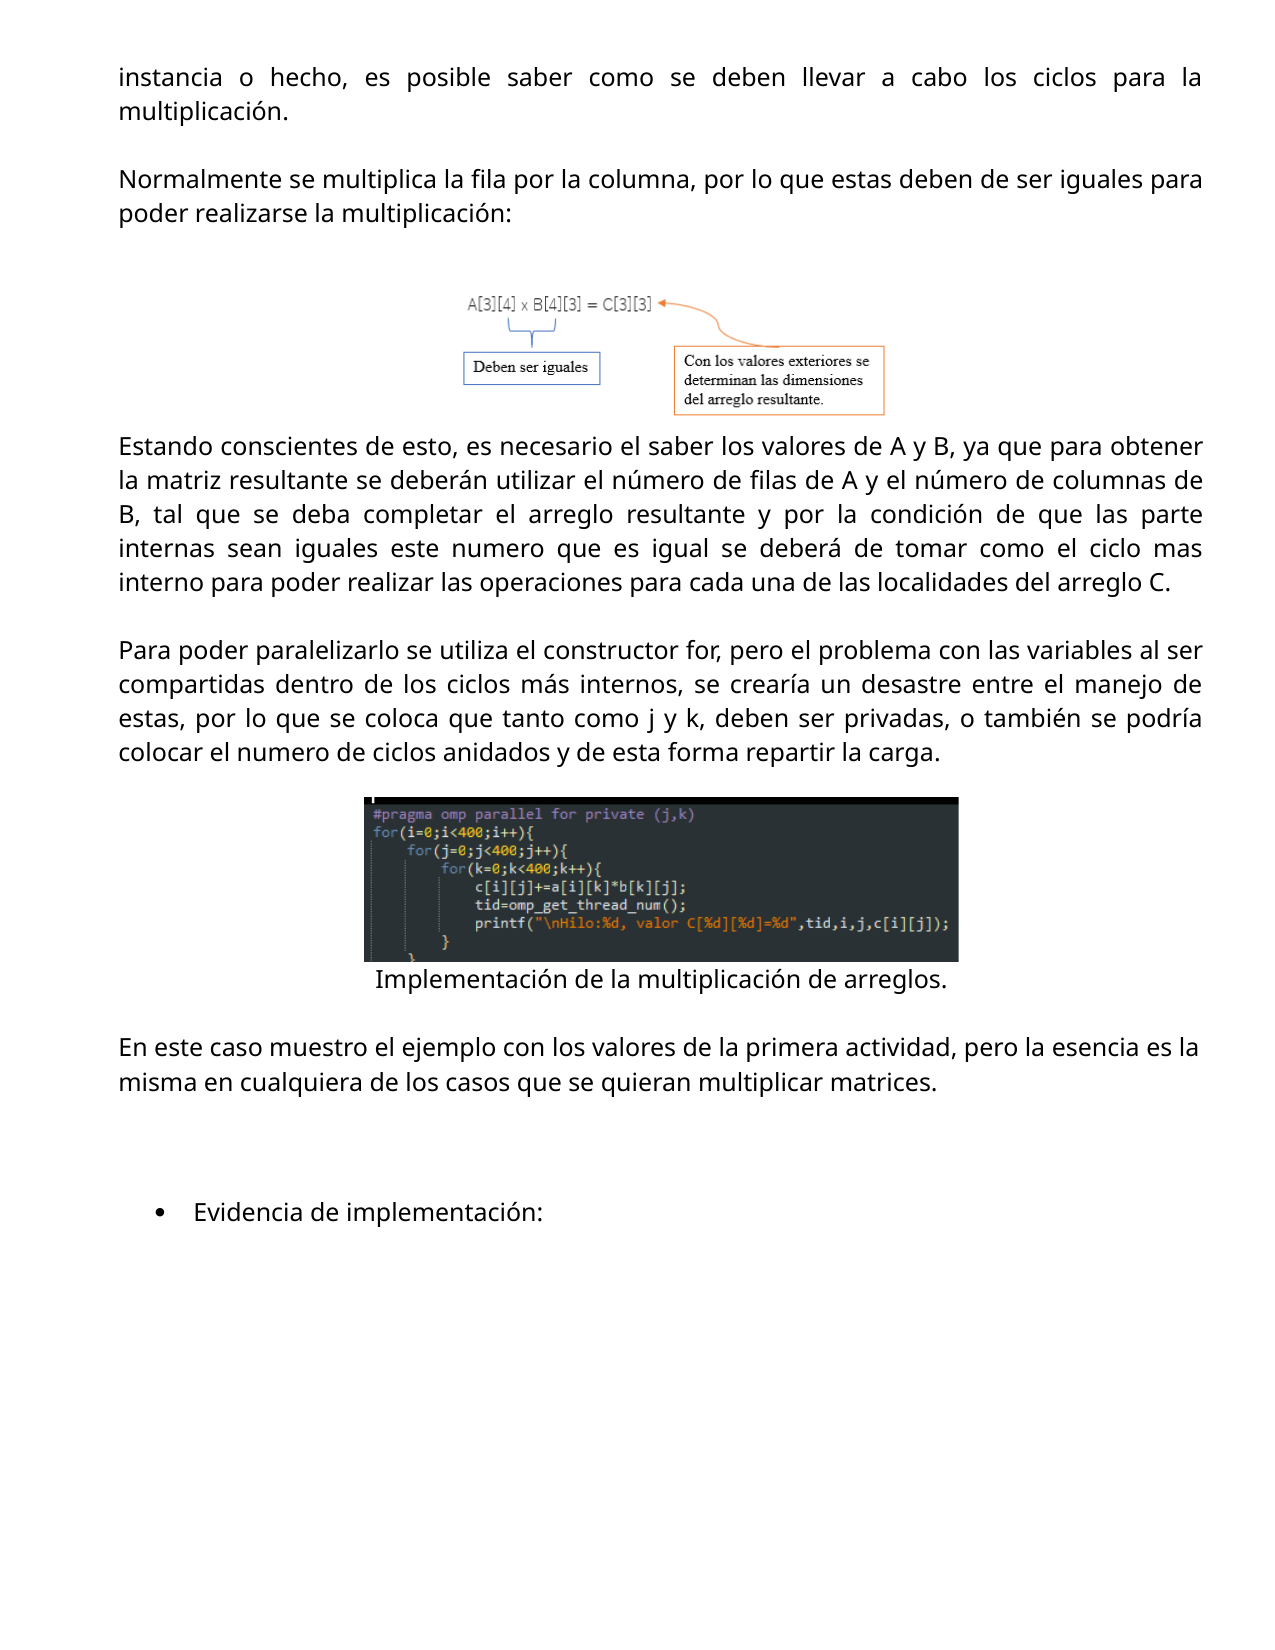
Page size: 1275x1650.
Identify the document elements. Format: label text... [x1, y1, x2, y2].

picture [439, 270, 894, 430]
text Implementación de la multiplicación de arreglos. [118, 962, 1205, 996]
picture [364, 797, 959, 962]
text Para poder paralelizarlo se utiliza el constructor for, pero el problema con las variables al ser compartidas dentro de los ciclos más internos, se crearía un desastre entre el manejo de estas, por lo que se coloca que tanto como j y k, deben ser privadas, o también se podría colocar el numero de ciclos anidados y de esta forma repartir la carga. [118, 633, 1205, 769]
text Normalmente se multiplica la fila por la columna, por lo que estas deben de ser iguales para poder realizarse la multiplicación: [118, 161, 1205, 229]
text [118, 59, 1205, 127]
text En este caso muestro el ejemplo con los valores de la primera actividad, pero la esencia es la misma en cualquiera de los casos que se quieran multiplicar matrices. [118, 1030, 1205, 1098]
list Evidencia de implementación: [156, 1195, 1205, 1229]
text Estando conscientes de esto, es necesario el saber los valores de A y B, ya que para obtener la matriz resultante se deberán utilizar el número de filas de A y el número de columnas de B, tal que se deba completar el arreglo resultante y por la condición de que las parte internas sean iguales este numero que es igual se deberá de tomar como el ciclo mas interno para poder realizar las operaciones para cada una de las localidades del arreglo C. [118, 428, 1205, 599]
